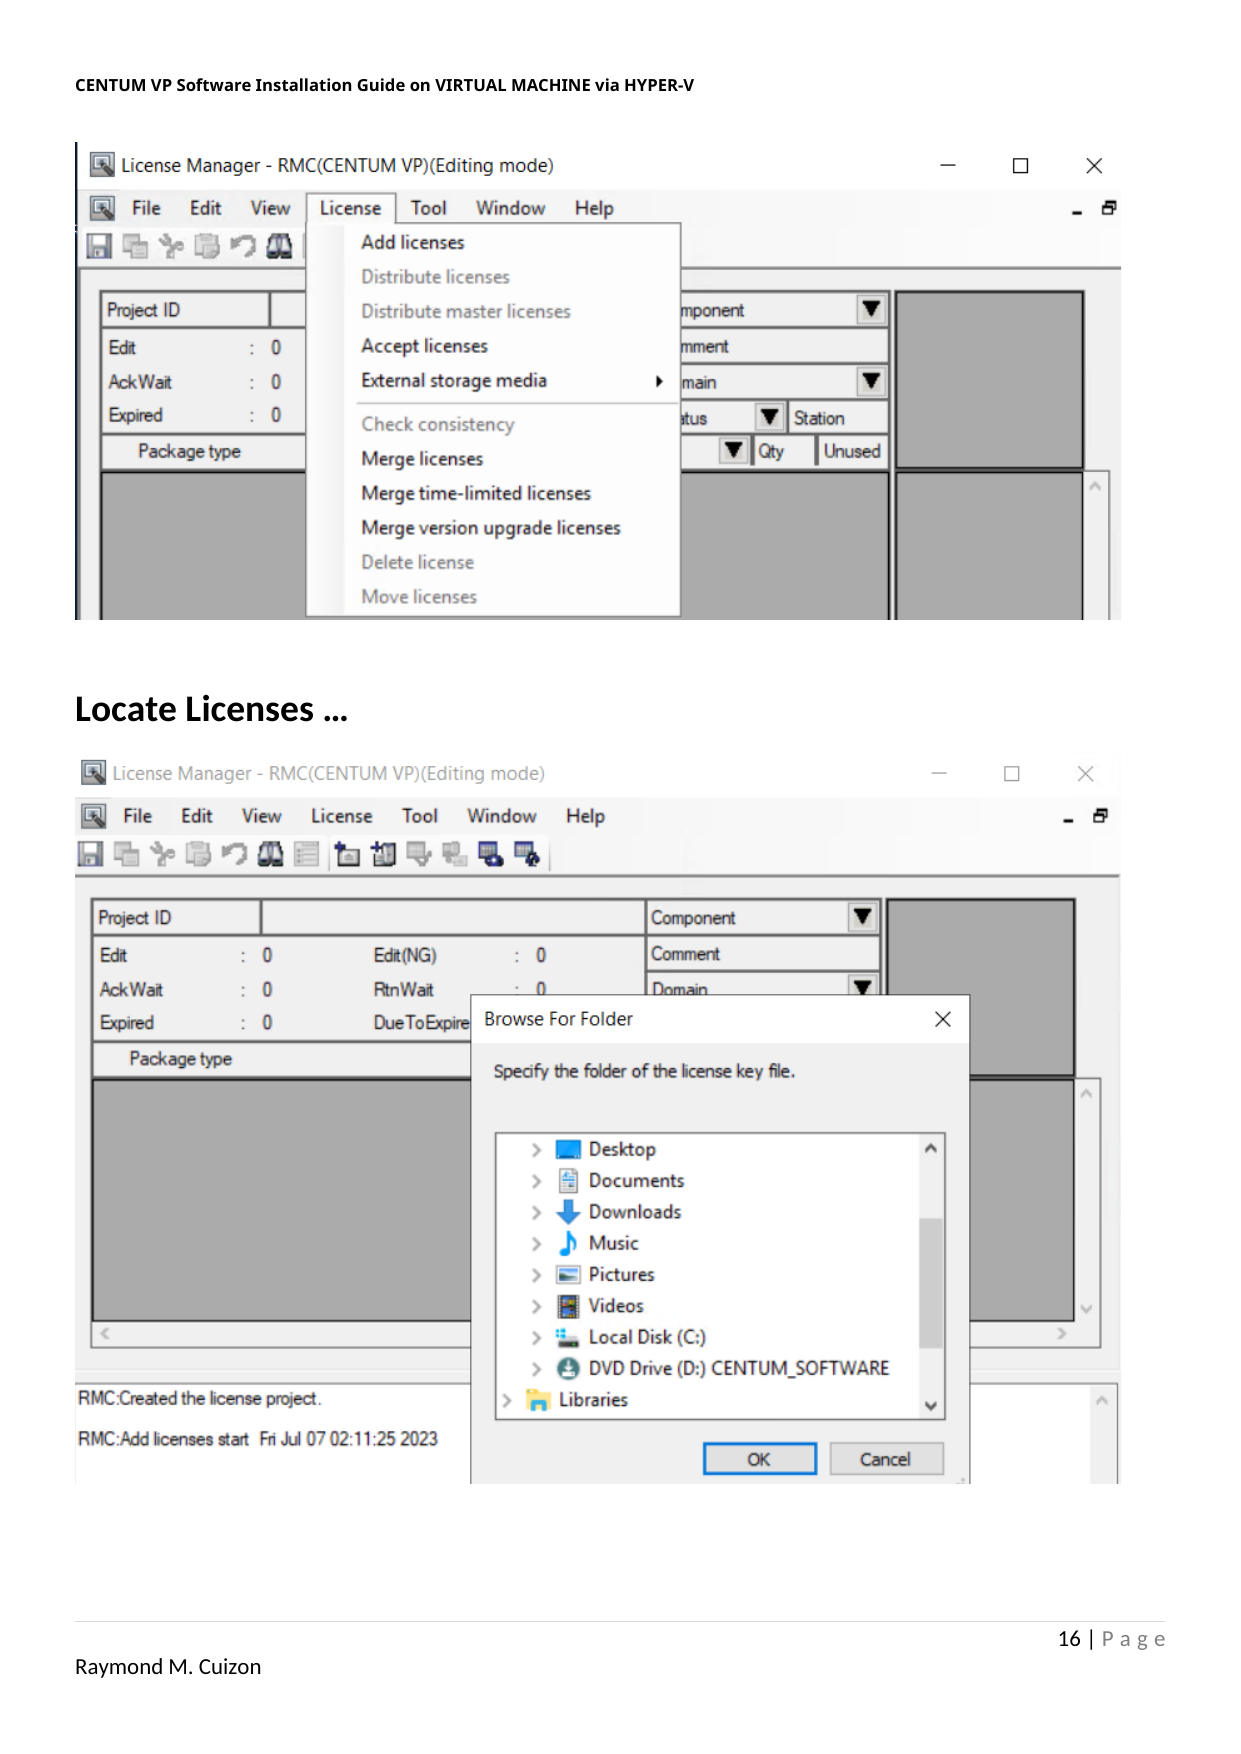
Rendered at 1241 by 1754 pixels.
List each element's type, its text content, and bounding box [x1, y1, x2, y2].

text Locate Licenses … [75, 685, 1165, 731]
picture [75, 751, 1122, 1484]
picture [75, 142, 1122, 620]
